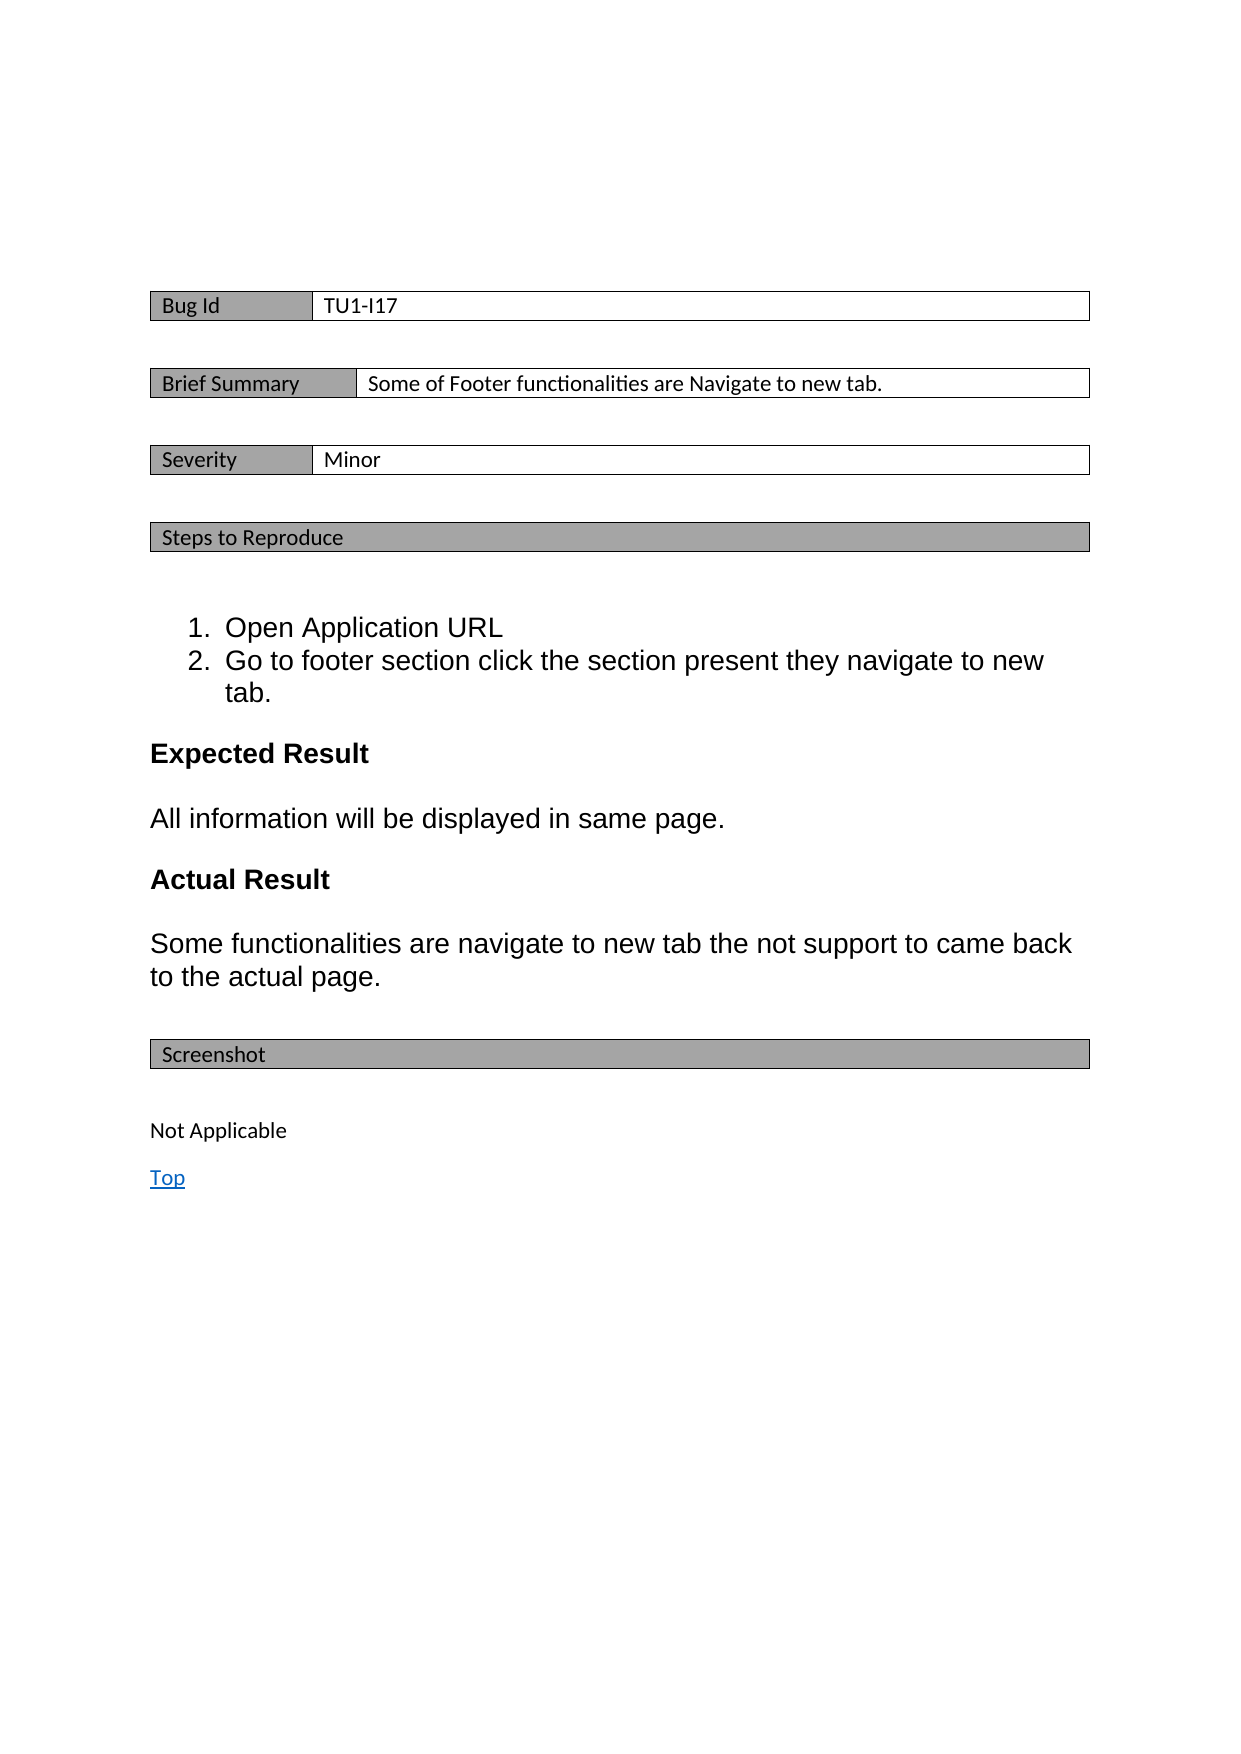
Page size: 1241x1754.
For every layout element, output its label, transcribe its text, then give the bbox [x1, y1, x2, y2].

table_header Steps to Reproduce [151, 523, 1089, 551]
table_header Bug Id [151, 292, 312, 320]
list Go to footer section click the section present they navigate to new tab. [187, 643, 1090, 708]
table_header Some of Footer functionalities are Navigate to new tab. [357, 369, 1089, 397]
text Not Applicable [150, 1116, 1090, 1144]
text All information will be displayed in same page. [150, 802, 1090, 834]
table_header Minor [313, 446, 1089, 474]
text Some functionalities are navigate to new tab the not support to came back to the actual page. [150, 927, 1090, 992]
table_header Screenshot [151, 1040, 1089, 1068]
table_header Brief Summary [151, 369, 356, 397]
list Open Application URL [187, 611, 1090, 643]
table_header Severity [151, 446, 312, 474]
text Expected Result [150, 737, 1090, 770]
table_header TU1-I17 [313, 292, 1089, 320]
text Top [150, 1163, 1090, 1191]
text Actual Result [150, 863, 1090, 895]
